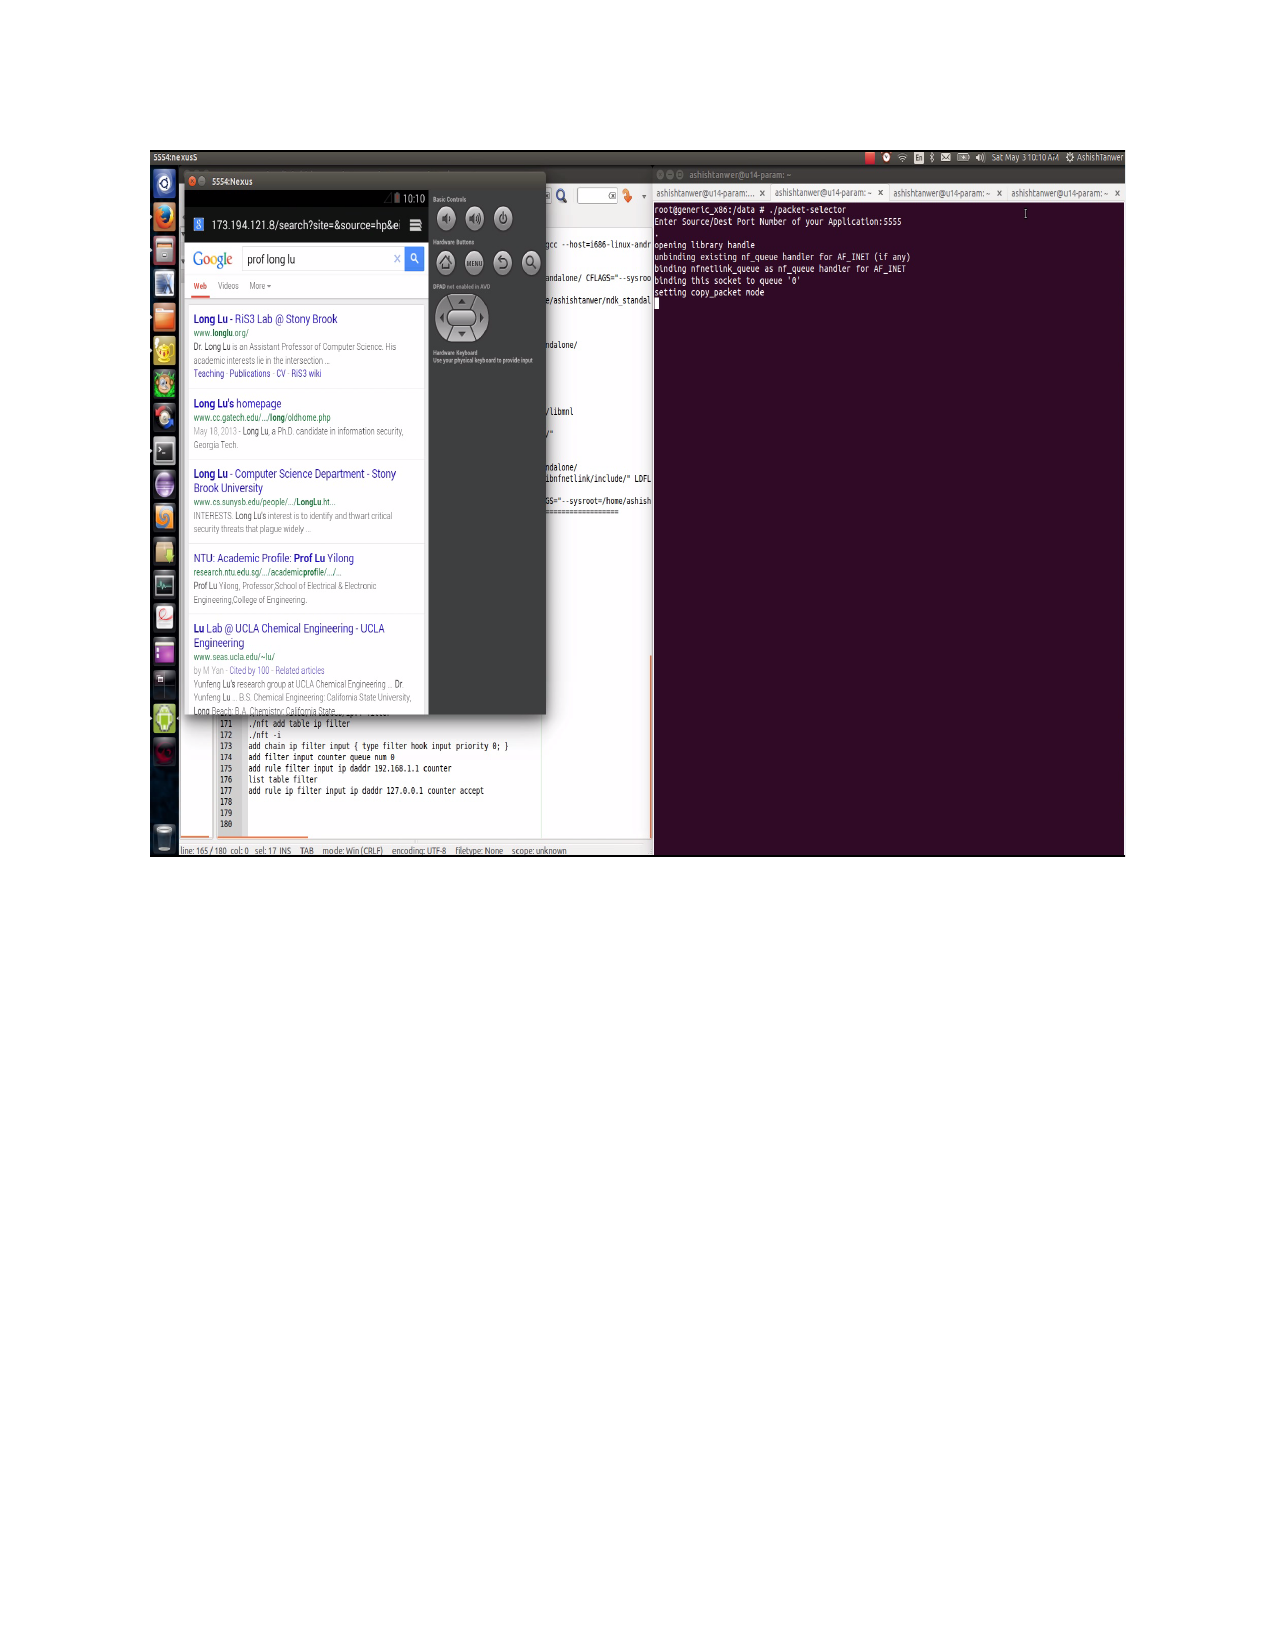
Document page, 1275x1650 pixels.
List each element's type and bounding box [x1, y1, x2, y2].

picture [150, 150, 1125, 857]
